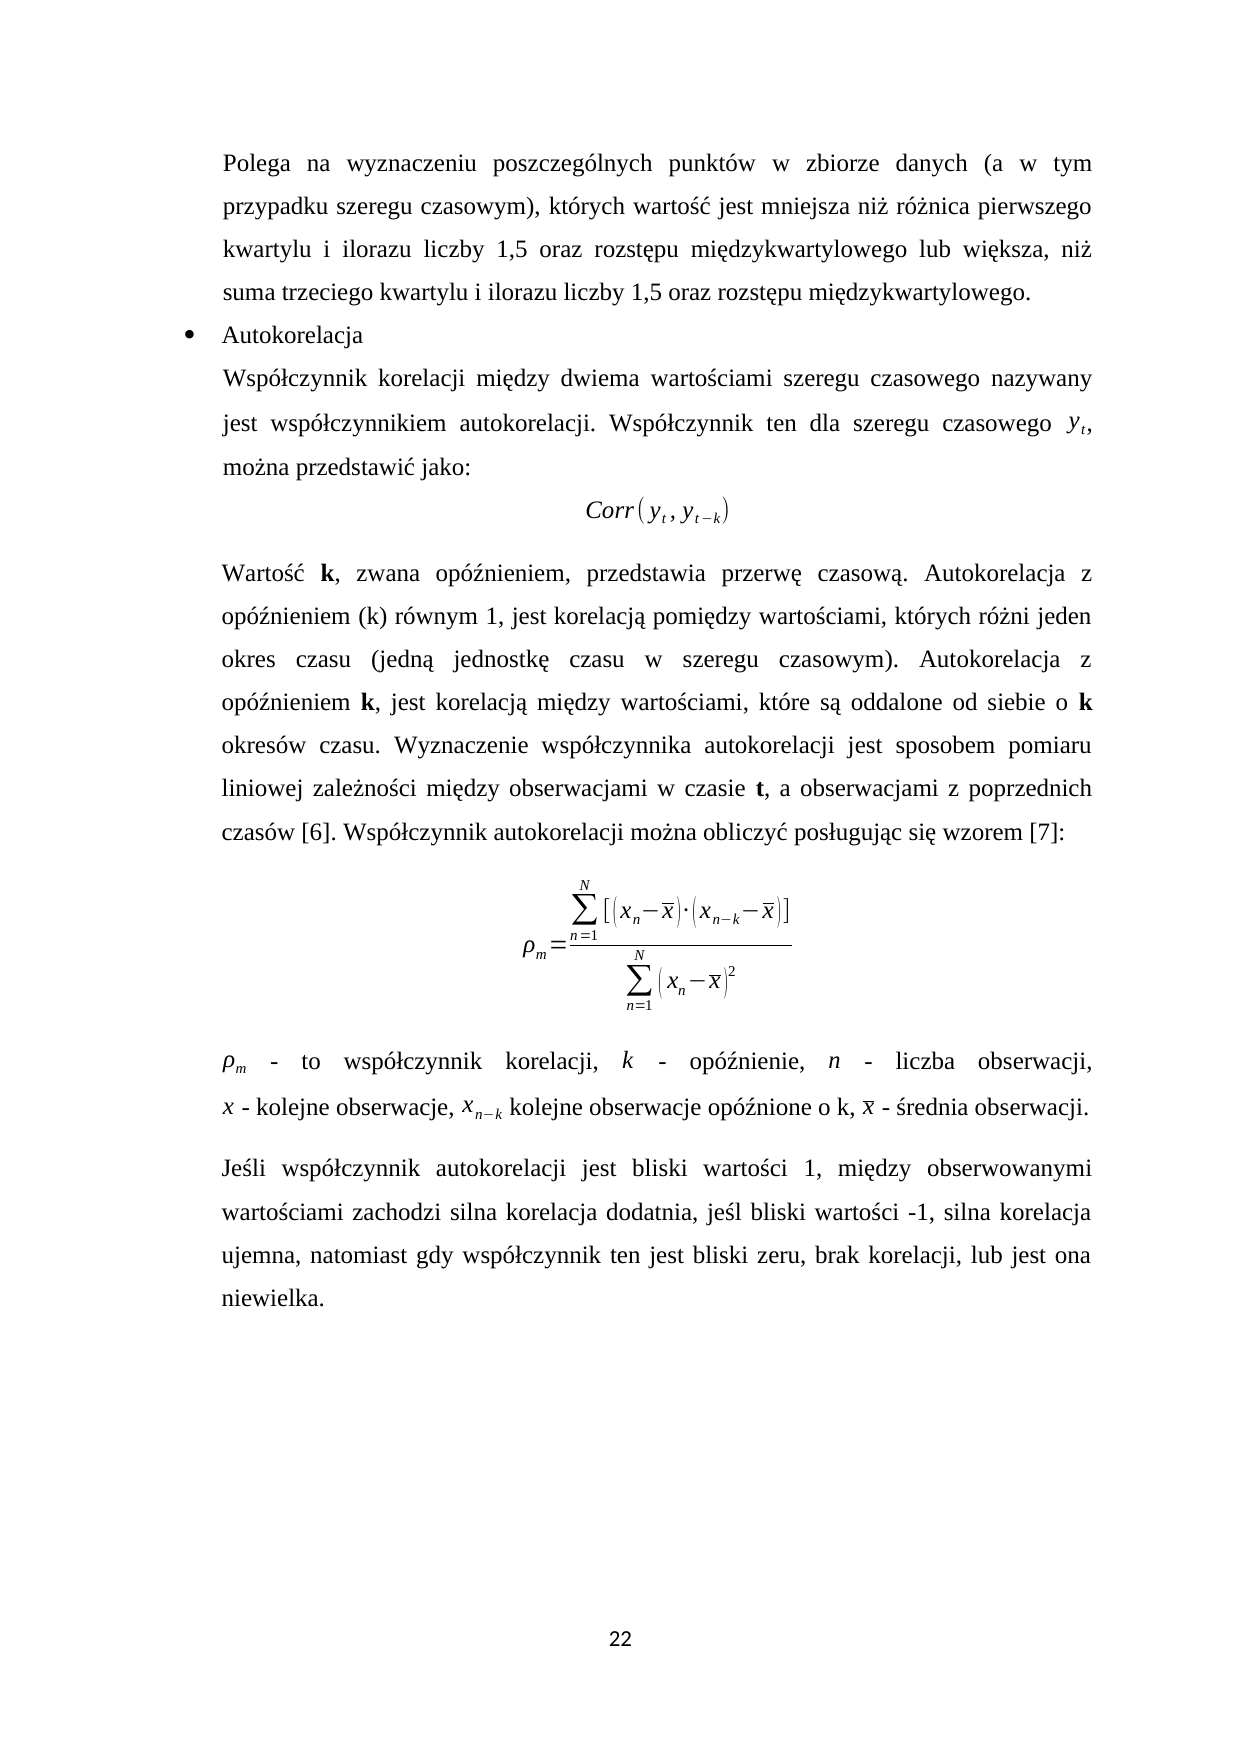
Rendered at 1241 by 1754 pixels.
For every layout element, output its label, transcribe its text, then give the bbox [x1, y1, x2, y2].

list Polega na wyznaczeniu poszczególnych punktów w zbiorze danych (a w tym przypadku szeregu czasowym), których wartość jest mniejsza niż różnica pierwszego kwartylu i ilorazu liczby 1,5 oraz rozstępu międzykwartylowego lub większa, niż suma trzeciego kwartylu i ilorazu liczby 1,5 oraz rozstępu międzykwartylowego. [223, 148, 1093, 306]
list Współczynnik korelacji między dwiema wartościami szeregu czasowego nazywany jest współczynnikiem autokorelacji. Współczynnik ten dla szeregu czasowego , można przedstawić jako: [223, 363, 1093, 481]
text Jeśli współczynnik autokorelacji jest bliski wartości 1, między obserwowanymi wartościami zachodzi silna korelacja dodatnia, jeśl bliski wartości -1, silna korelacja ujemna, natomiast gdy współczynnik ten jest bliski zeru, brak korelacji, lub jest ona niewielka. [221, 1153, 1093, 1312]
list Autokorelacja [185, 320, 1093, 349]
text Wartość k, zwana opóźnieniem, przedstawia przerwę czasową. Autokorelacja z opóźnieniem (k) równym 1, jest korelacją pomiędzy wartościami, których różni jeden okres czasu (jedną jednostkę czasu w szeregu czasowym). Autokorelacja z opóźnieniem k, jest korelacją między wartościami, które są oddalone od siebie o k okresów czasu. Wyznaczenie współczynnika autokorelacji jest sposobem pomiaru liniowej zależności między obserwacjami w czasie t, a obserwacjami z poprzednich czasów [6]. Współczynnik autokorelacji można obliczyć posługując się wzorem [7]: [221, 558, 1093, 845]
text - to współczynnik korelacji, - opóźnienie, - liczba obserwacji, - kolejne obserwacje, kolejne obserwacje opóźnione o k, - średnia obserwacji. [221, 1045, 1093, 1122]
